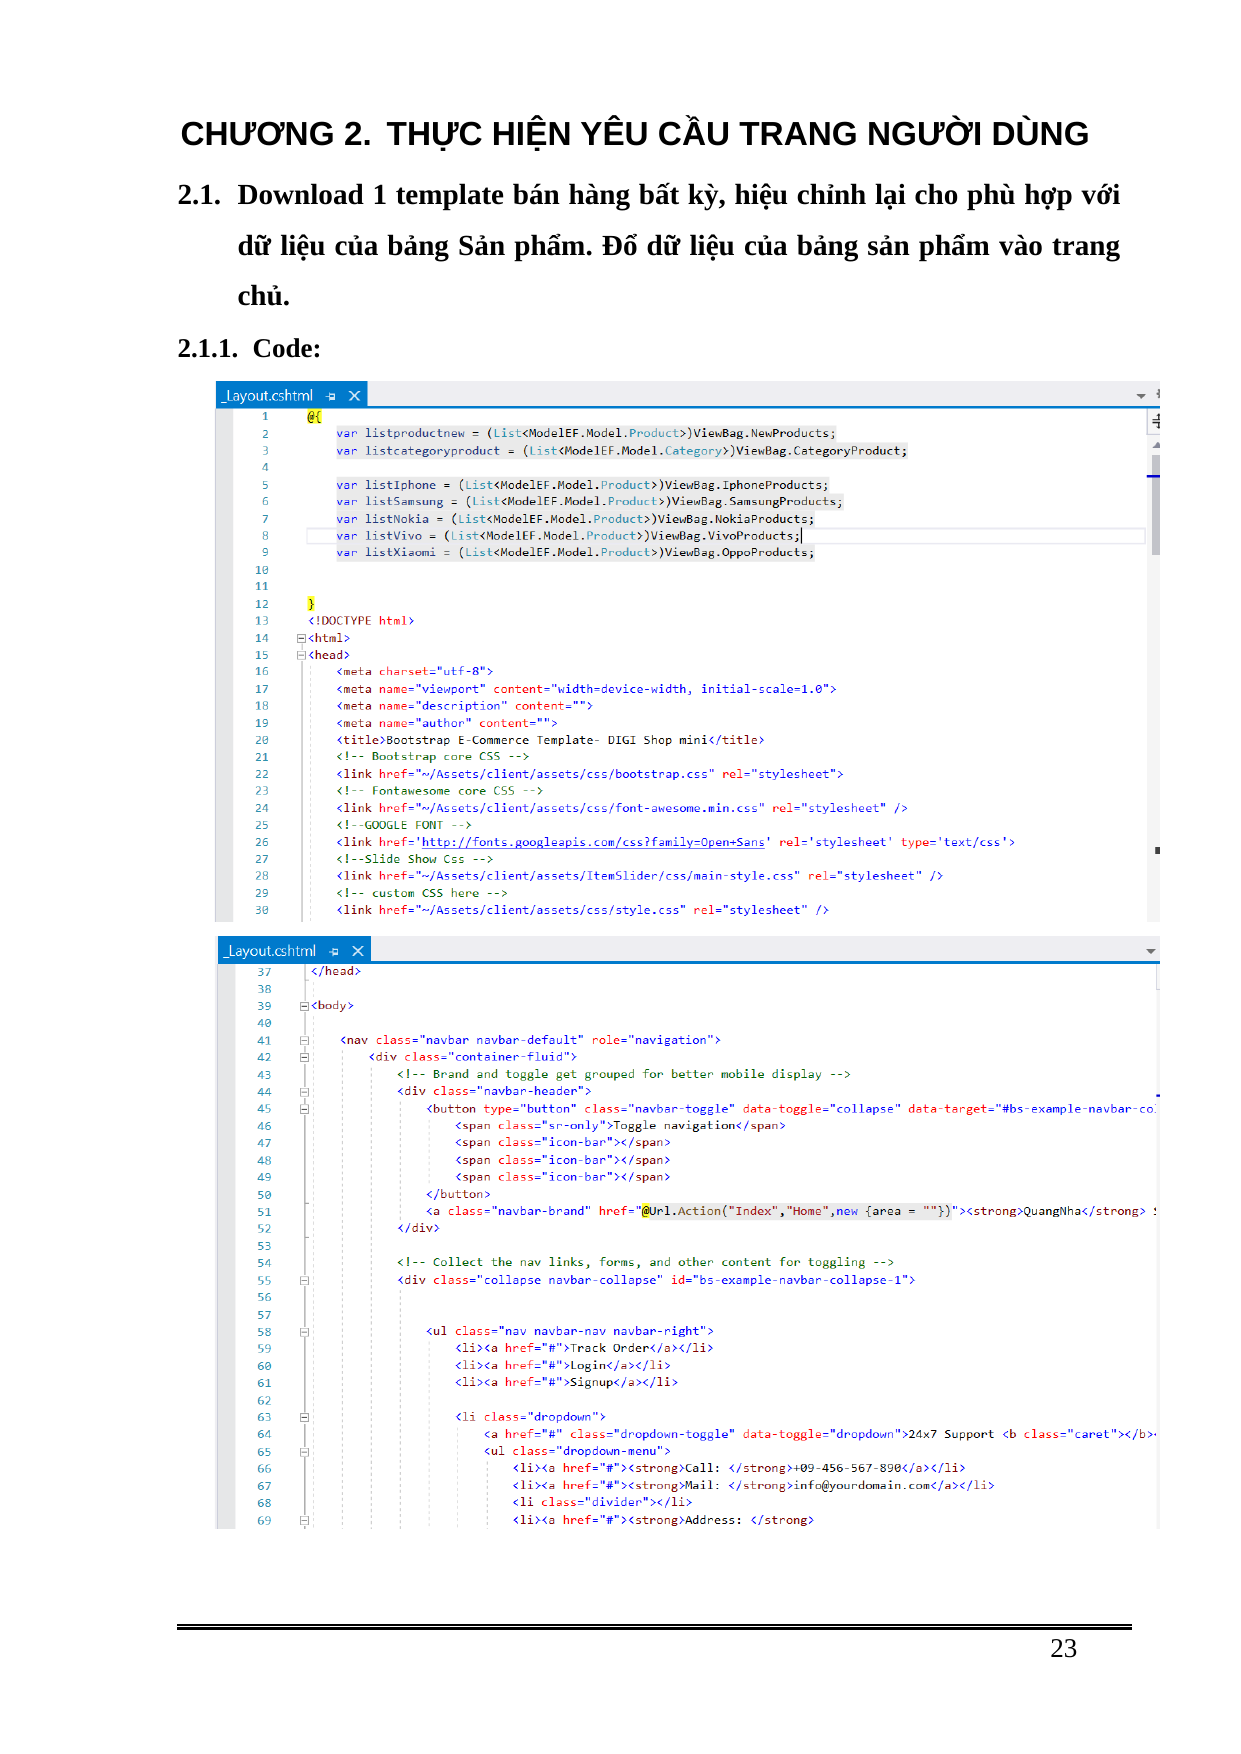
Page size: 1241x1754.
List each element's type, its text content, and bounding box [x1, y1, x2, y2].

subtitle THỰC HIỆN YÊU CẦU TRANG NGƯỜI DÙNG [340, 114, 1122, 152]
subtitle Download 1 template bán hàng bất kỳ, hiệu chỉnh lại cho phù hợp với dữ liệu của bảng Sản phẩm. Đổ dữ liệu của bảng sản phẩm vào trang chủ. [177, 177, 1122, 312]
picture [214, 936, 1160, 1529]
picture [214, 381, 1160, 922]
subtitle Code: [177, 333, 1122, 364]
